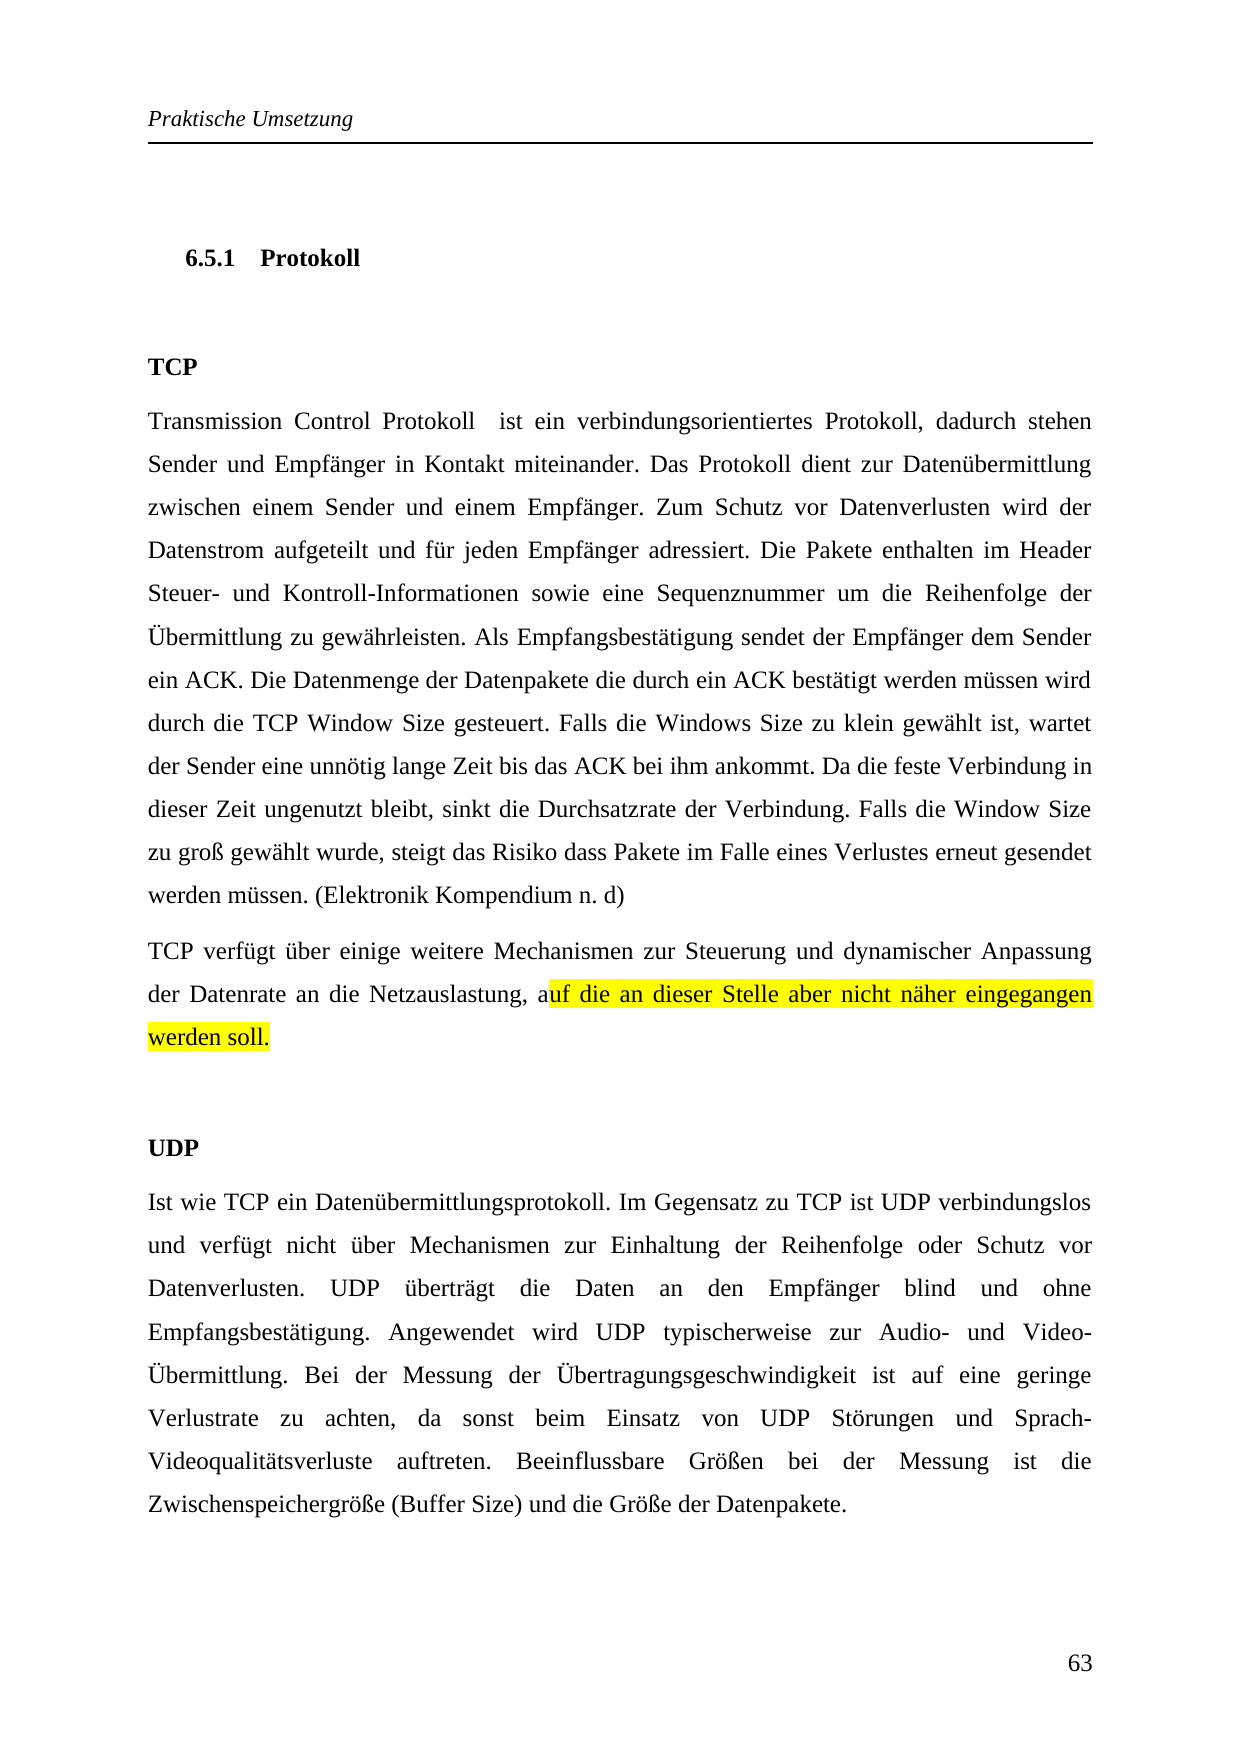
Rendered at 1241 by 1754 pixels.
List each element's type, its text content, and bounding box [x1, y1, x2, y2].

text UDP [148, 1133, 1093, 1162]
text TCP [148, 352, 1093, 381]
text TCP verfügt über einige weitere Mechanismen zur Steuerung und dynamischer Anpassung der Datenrate an die Netzauslastung, auf die an dieser Stelle aber nicht näher eingegangen werden soll. [148, 936, 1093, 1051]
subtitle Protokoll [185, 243, 1093, 271]
text Ist wie TCP ein Datenübermittlungsprotokoll. Im Gegensatz zu TCP ist UDP verbindungslos und verfügt nicht über Mechanismen zur Einhaltung der Reihenfolge oder Schutz vor Datenverlusten. UDP überträgt die Daten an den Empfänger blind und ohne Empfangsbestätigung. Angewendet wird UDP typischerweise zur Audio- und Video-Übermittlung. Bei der Messung der Übertragungsgeschwindigkeit ist auf eine geringe Verlustrate zu achten, da sonst beim Einsatz von UDP Störungen und Sprach-Videoqualitätsverluste auftreten. Beeinflussbare Größen bei der Messung ist die Zwischenspeichergröße (Buffer Size) und die Größe der Datenpakete. [148, 1187, 1093, 1518]
text Transmission Control Protokoll ist ein verbindungsorientiertes Protokoll, dadurch stehen Sender und Empfänger in Kontakt miteinander. Das Protokoll dient zur Datenübermittlung zwischen einem Sender und einem Empfänger. Zum Schutz vor Datenverlusten wird der Datenstrom aufgeteilt und für jeden Empfänger adressiert. Die Pakete enthalten im Header Steuer- und Kontroll-Informationen sowie eine Sequenznummer um die Reihenfolge der Übermittlung zu gewährleisten. Als Empfangsbestätigung sendet der Empfänger dem Sender ein ACK. Die Datenmenge der Datenpakete die durch ein ACK bestätigt werden müssen wird durch die TCP Window Size gesteuert. Falls die Windows Size zu klein gewählt ist, wartet der Sender eine unnötig lange Zeit bis das ACK bei ihm ankommt. Da die feste Verbindung in dieser Zeit ungenutzt bleibt, sinkt die Durchsatzrate der Verbindung. Falls die Window Size zu groß gewählt wurde, steigt das Risiko dass Pakete im Falle eines Verlustes erneut gesendet werden müssen. (Elektronik Kompendium n. d) [148, 406, 1093, 909]
